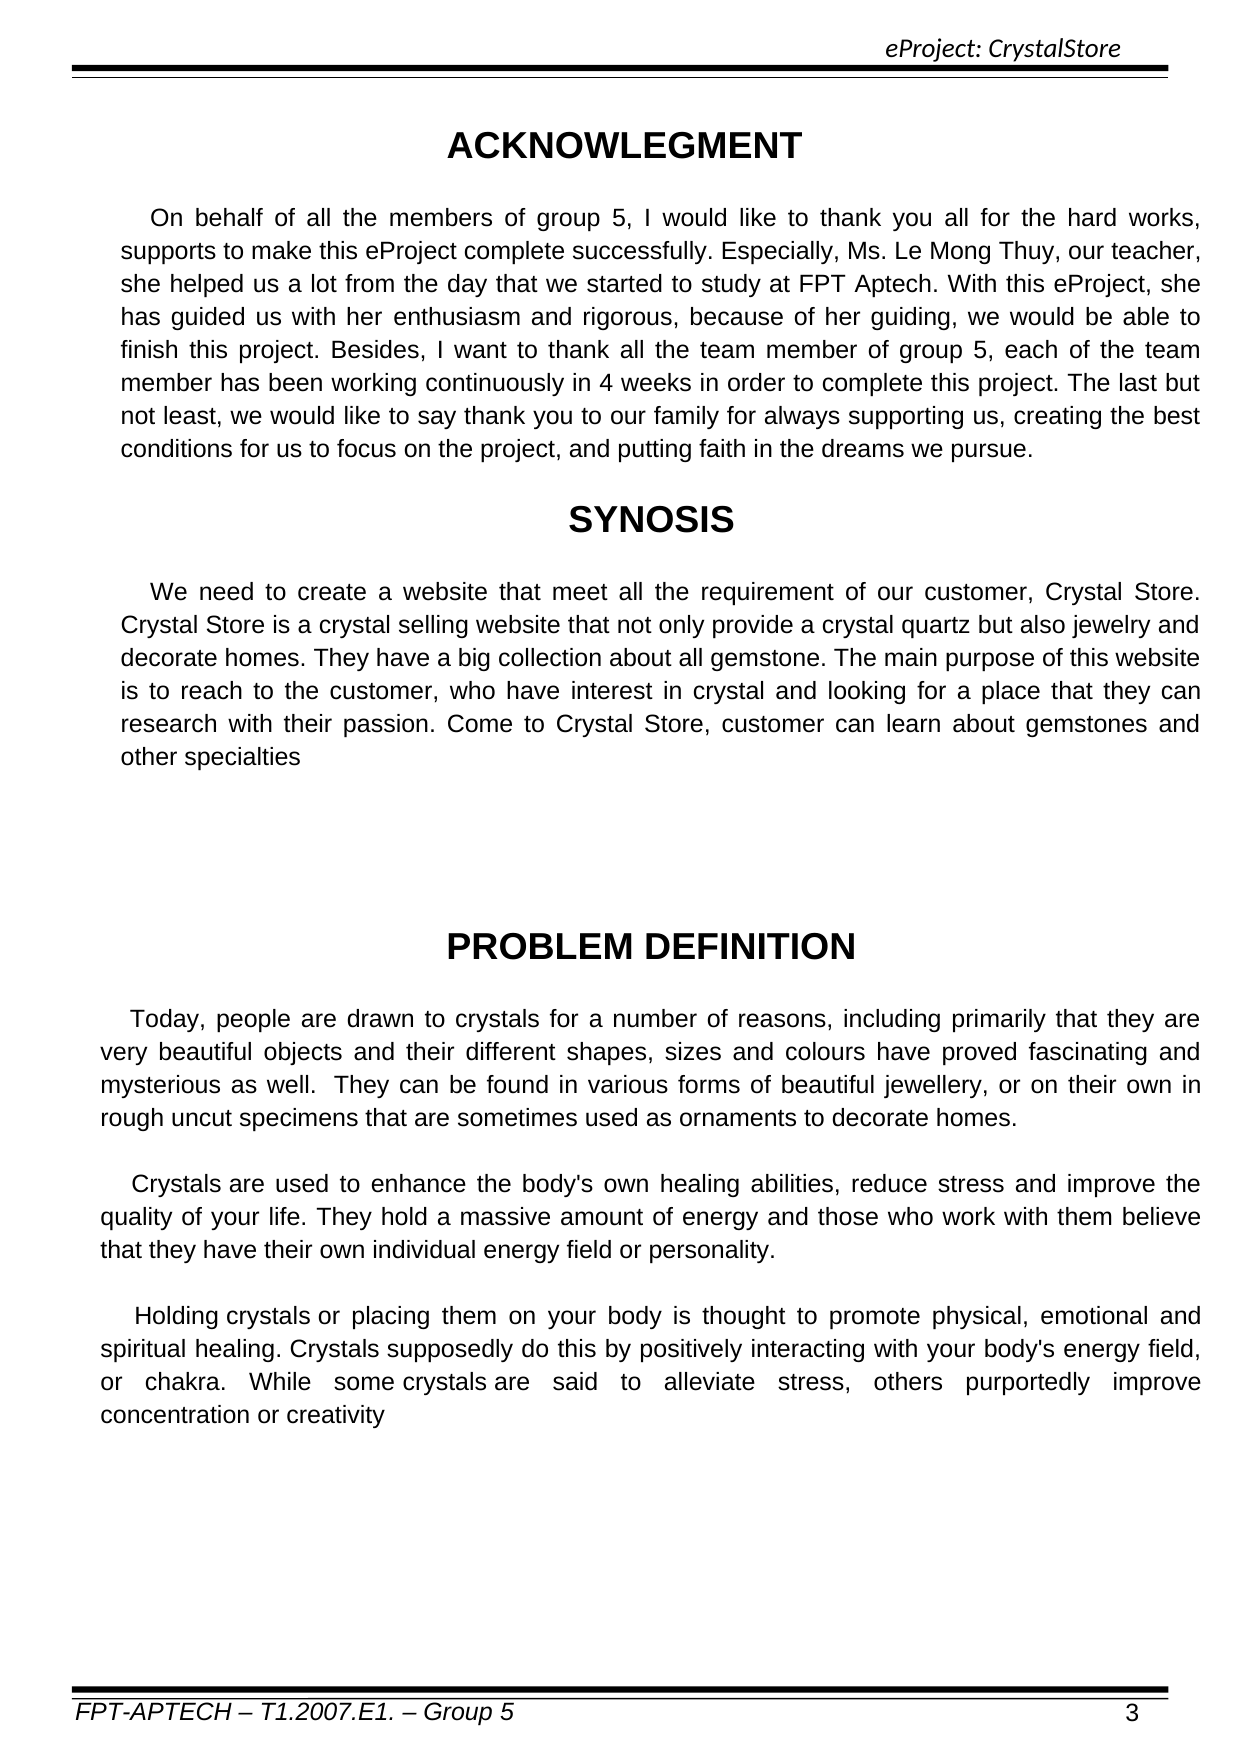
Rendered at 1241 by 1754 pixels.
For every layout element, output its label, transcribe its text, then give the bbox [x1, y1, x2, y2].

subtitle Today, people are drawn to crystals for a number of reasons, including primarily that they are very beautiful objects and their different shapes, sizes and colours have proved fascinating and mysterious as well. They can be found in various forms of beautiful jewellery, or on their own in rough uncut specimens that are sometimes used as ornaments to decorate homes. [100, 1004, 1203, 1132]
subtitle ACKNOWLEGMENT [46, 123, 1203, 166]
subtitle SYNOSIS [100, 497, 1203, 540]
text On behalf of all the members of group 5, I would like to thank you all for the hard works, supports to make this eProject complete successfully. Especially, Ms. Le Mong Thuy, our teacher, she helped us a lot from the day that we started to study at FPT Aptech. With this eProject, she has guided us with her enthusiasm and rigorous, because of her guiding, we would be able to finish this project. Besides, I want to thank all the team member of group 5, each of the team member has been working continuously in 4 weeks in order to complete this project. The last but not least, we would like to say thank you to our family for always supporting us, creating the best conditions for us to focus on the project, and putting faith in the dreams we pursue. [120, 203, 1203, 463]
subtitle Holding crystals or placing them on your body is thought to promote physical, emotional and spiritual healing. Crystals supposedly do this by positively interacting with your body's energy field, or chakra. While some crystals are said to alleviate stress, others purportedly improve concentration or creativity [100, 1301, 1203, 1429]
subtitle Crystals are used to enhance the body's own healing abilities, reduce stress and improve the quality of your life. They hold a massive amount of energy and those who work with them believe that they have their own individual energy field or personality. [100, 1169, 1203, 1264]
subtitle PROBLEM DEFINITION [100, 924, 1203, 967]
text We need to create a website that meet all the requirement of our customer, Crystal Store. Crystal Store is a crystal selling website that not only provide a crystal quartz but also jewelry and decorate homes. They have a big collection about all gemstone. The main purpose of this website is to reach to the customer, who have interest in crystal and looking for a place that they can research with their passion. Come to Crystal Store, customer can learn about gemstones and other specialties [120, 577, 1203, 771]
